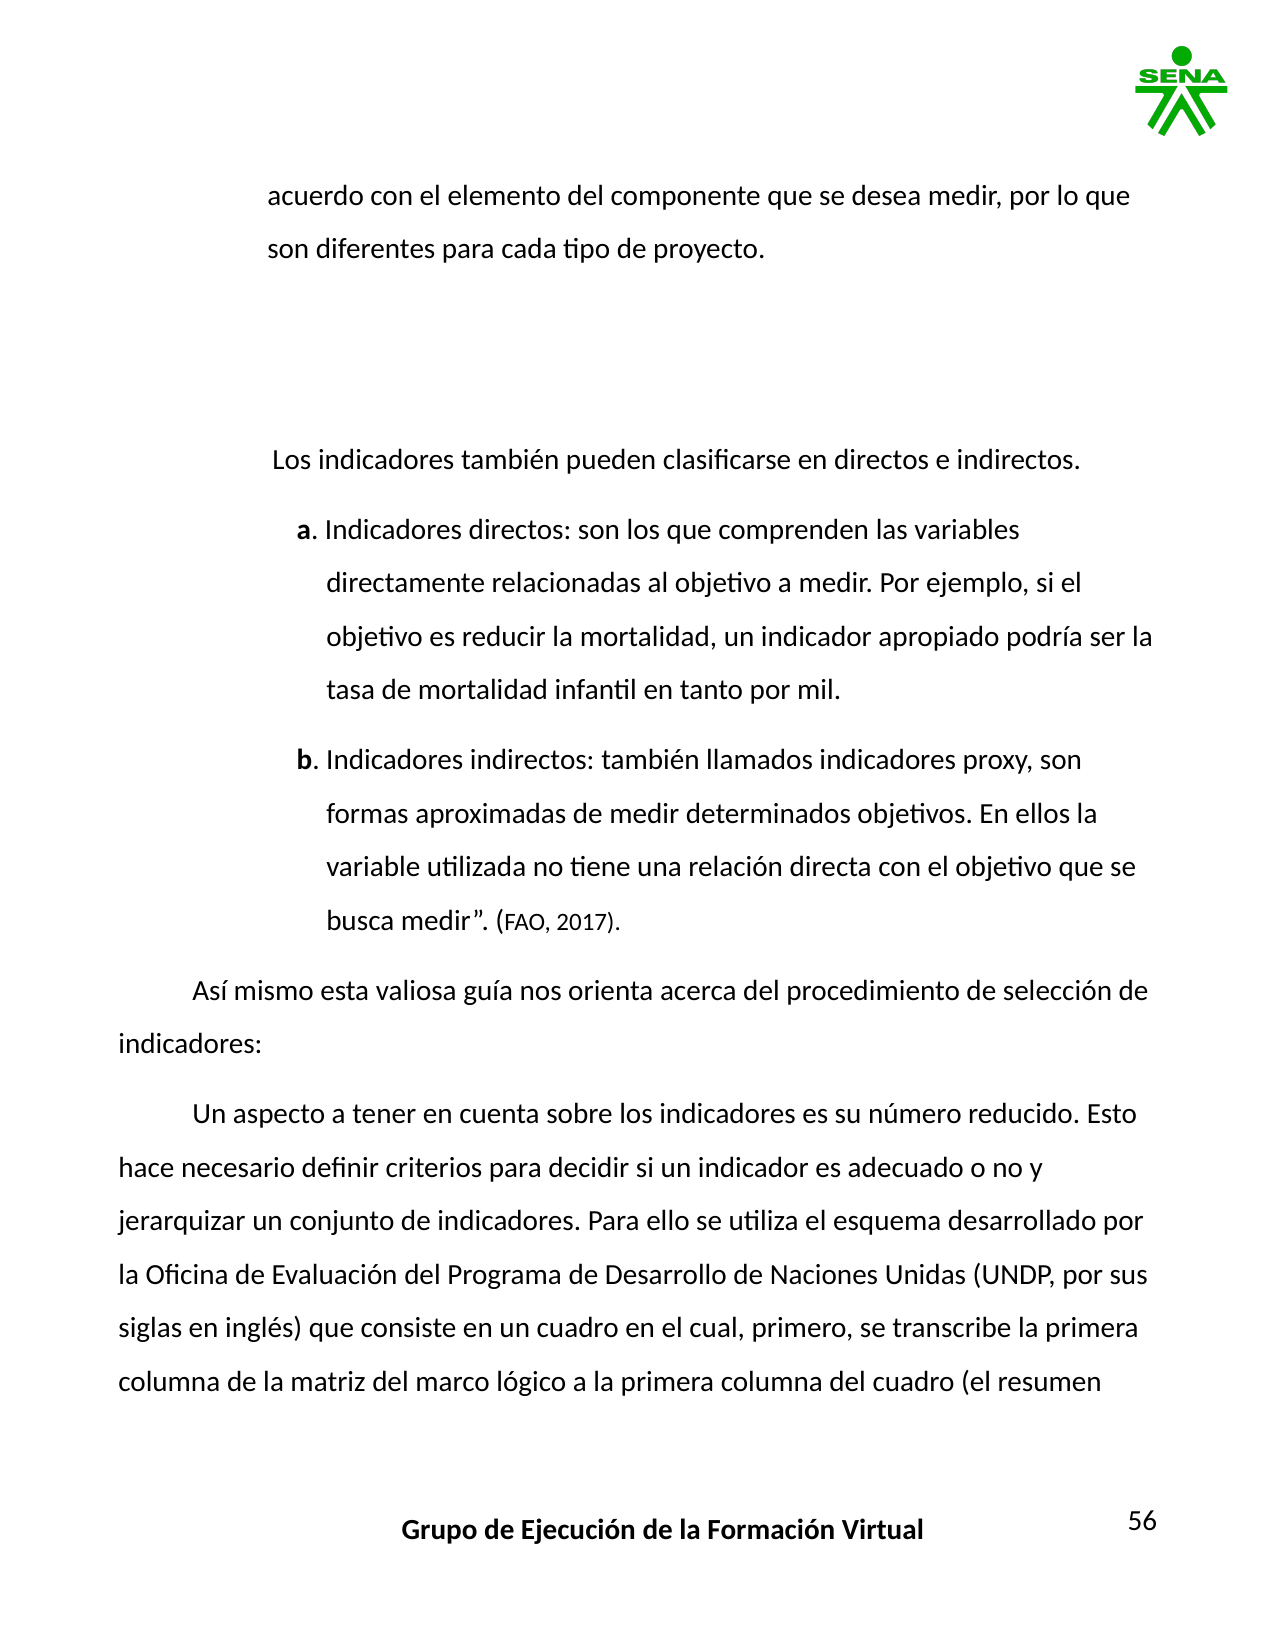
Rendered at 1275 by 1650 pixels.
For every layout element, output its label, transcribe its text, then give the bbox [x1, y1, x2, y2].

text Los indicadores también pueden clasificarse en directos e indirectos. [266, 441, 1157, 477]
text Así mismo esta valiosa guía nos orienta acerca del procedimiento de selección de indicadores: [118, 972, 1157, 1061]
picture [1135, 46, 1228, 136]
text b. Indicadores indirectos: también llamados indicadores proxy, son formas aproximadas de medir determinados objetivos. En ellos la variable utilizada no tiene una relación directa con el objetivo que se busca medir”. (FAO, 2017). [296, 741, 1157, 937]
text a. Indicadores directos: son los que comprenden las variables directamente relacionadas al objetivo a medir. Por ejemplo, si el objetivo es reducir la mortalidad, un indicador apropiado podría ser la tasa de mortalidad infantil en tanto por mil. [296, 511, 1157, 707]
